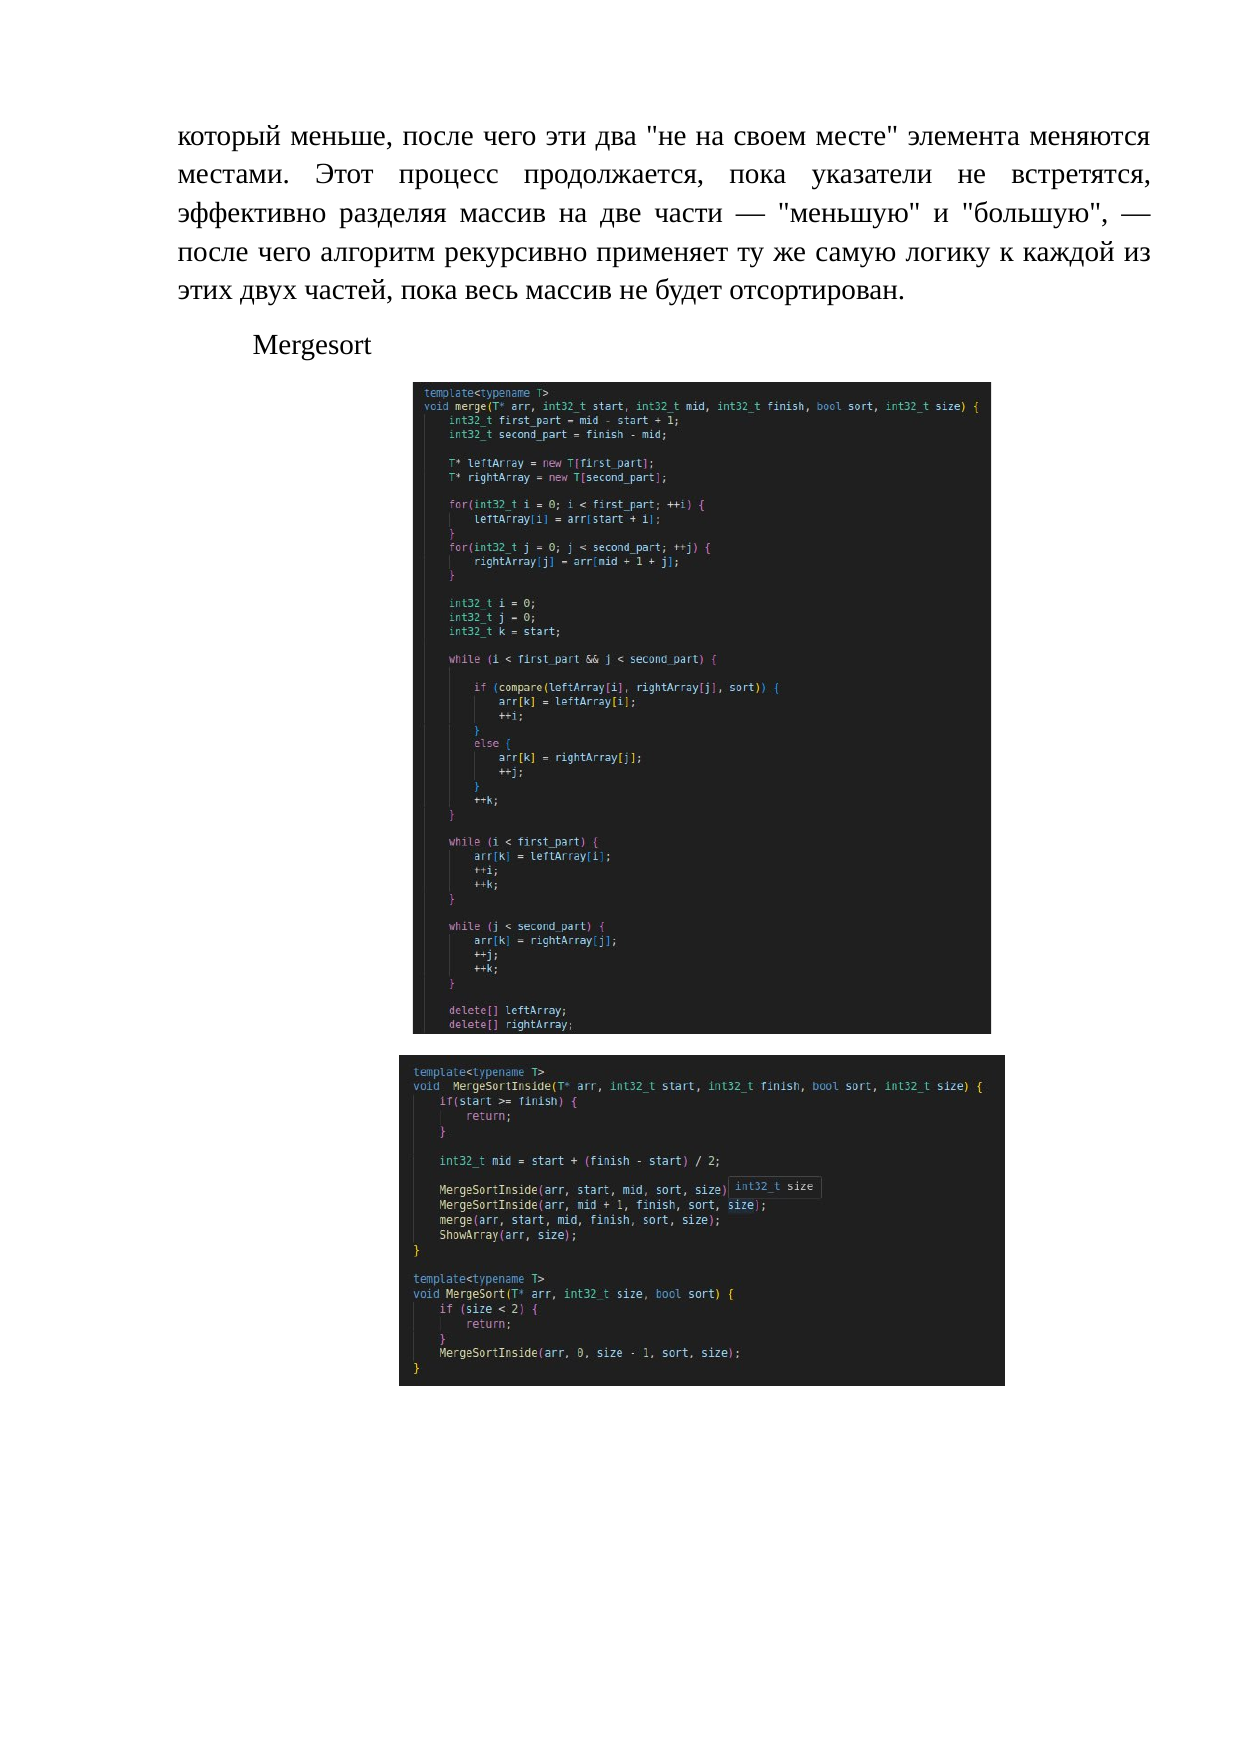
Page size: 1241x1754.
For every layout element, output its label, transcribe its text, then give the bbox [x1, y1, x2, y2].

picture [399, 1055, 1005, 1386]
text Mergesort [177, 327, 1152, 361]
picture [412, 382, 992, 1034]
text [177, 118, 1152, 306]
